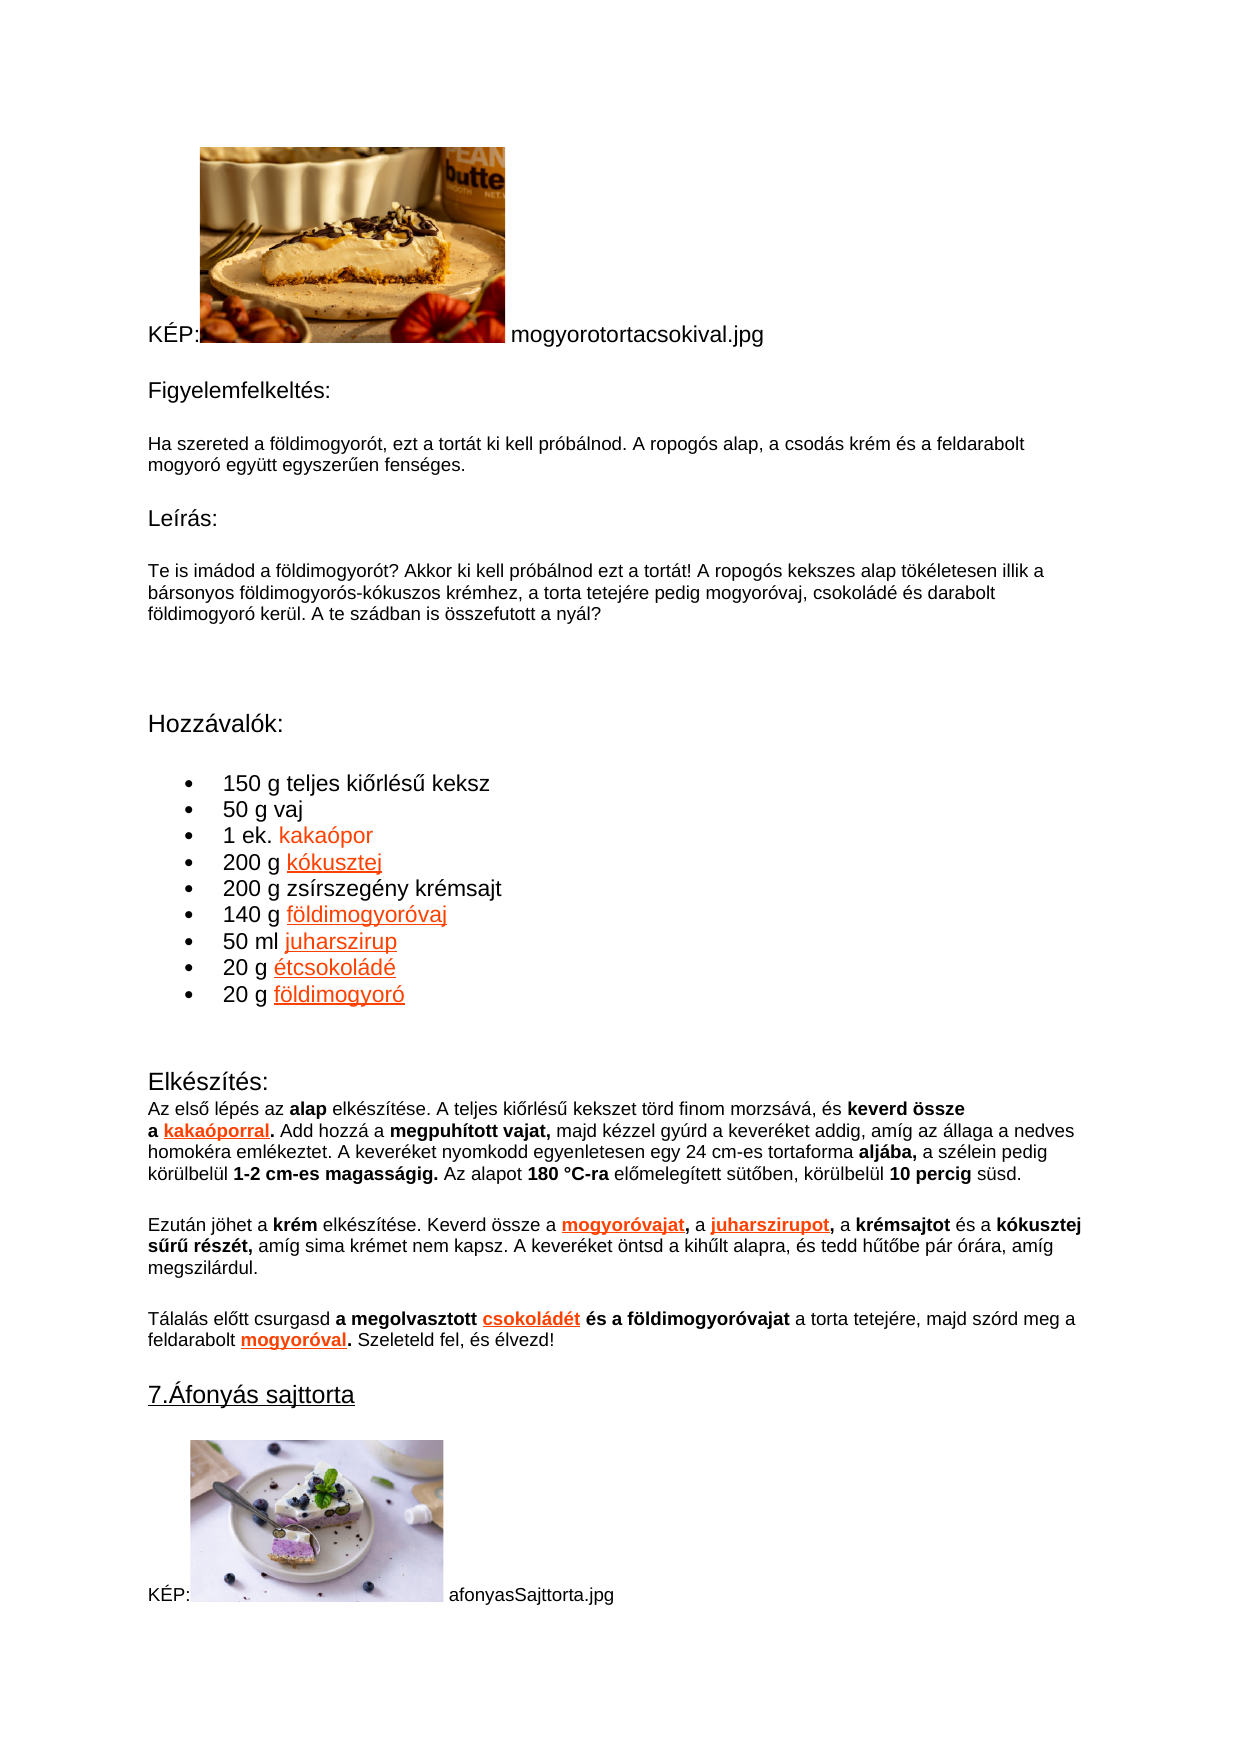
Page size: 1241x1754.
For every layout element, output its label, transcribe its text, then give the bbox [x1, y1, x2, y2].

list 1 ek. kakaópor [185, 822, 1093, 849]
list 20 g földimogyoró [185, 981, 1093, 1007]
list 50 g vaj [185, 796, 1093, 822]
text Figyelemfelkeltés: [148, 377, 1093, 403]
text Ha szereted a földimogyorót, ezt a tortát ki kell próbálnod. A ropogós alap, a csodás krém és a feldarabolt mogyoró együtt egyszerűen fenséges. [466, 432, 1093, 475]
picture [190, 1440, 444, 1602]
list 140 g földimogyoróvaj [185, 901, 1093, 928]
subtitle 7.Áfonyás sajttorta [148, 1380, 1093, 1408]
list 50 ml juharszirup [185, 928, 1093, 954]
subtitle Elkészítés: [148, 1036, 1093, 1096]
text Az első lépés az alap elkészítése. A teljes kiőrlésű kekszet törd finom morzsává, és keverd össze a kakaóporral. Add hozzá a megpuhított vajat, majd kézzel gyúrd a keveréket addig, amíg az állaga a nedves homokéra emlékeztet. A keveréket nyomkodd egyenletesen egy 24 cm-es tortaforma aljába, a szélein pedig körülbelül 1-2 cm-es magasságig. Az alapot 180 °C-ra előmelegített sütőben, körülbelül 10 percig süsd. [148, 1098, 1093, 1184]
text Te is imádod a földimogyorót? Akkor ki kell próbálnod ezt a tortát! A ropogós kekszes alap tökéletesen illik a bársonyos földimogyorós-kókuszos krémhez, a torta tetejére pedig mogyoróvaj, csokoládé és darabolt földimogyoró kerül. A te szádban is összefutott a nyál? [148, 560, 1093, 625]
picture [199, 147, 506, 343]
text Ezután jöhet a krém elkészítése. Keverd össze a mogyoróvajat, a juharszirupot, a krémsajtot és a kókusztej sűrű részét, amíg sima krémet nem kapsz. A keveréket öntsd a kihűlt alapra, és tedd hűtőbe pár órára, amíg megszilárdul. [148, 1213, 1093, 1278]
list 150 g teljes kiőrlésű keksz [185, 770, 1093, 796]
list 20 g étcsokoládé [185, 954, 1093, 981]
list 200 g zsírszegény krémsajt [185, 875, 1093, 901]
text Leírás: [148, 504, 1093, 531]
text Tálalás előtt csurgasd a megolvasztott csokoládét és a földimogyoróvajat a torta tetejére, majd szórd meg a feldarabolt mogyoróval. Szeleteld fel, és élvezd! [148, 1307, 1093, 1351]
subtitle Hozzávalók: [148, 709, 1093, 738]
list 200 g kókusztej [185, 849, 1093, 875]
